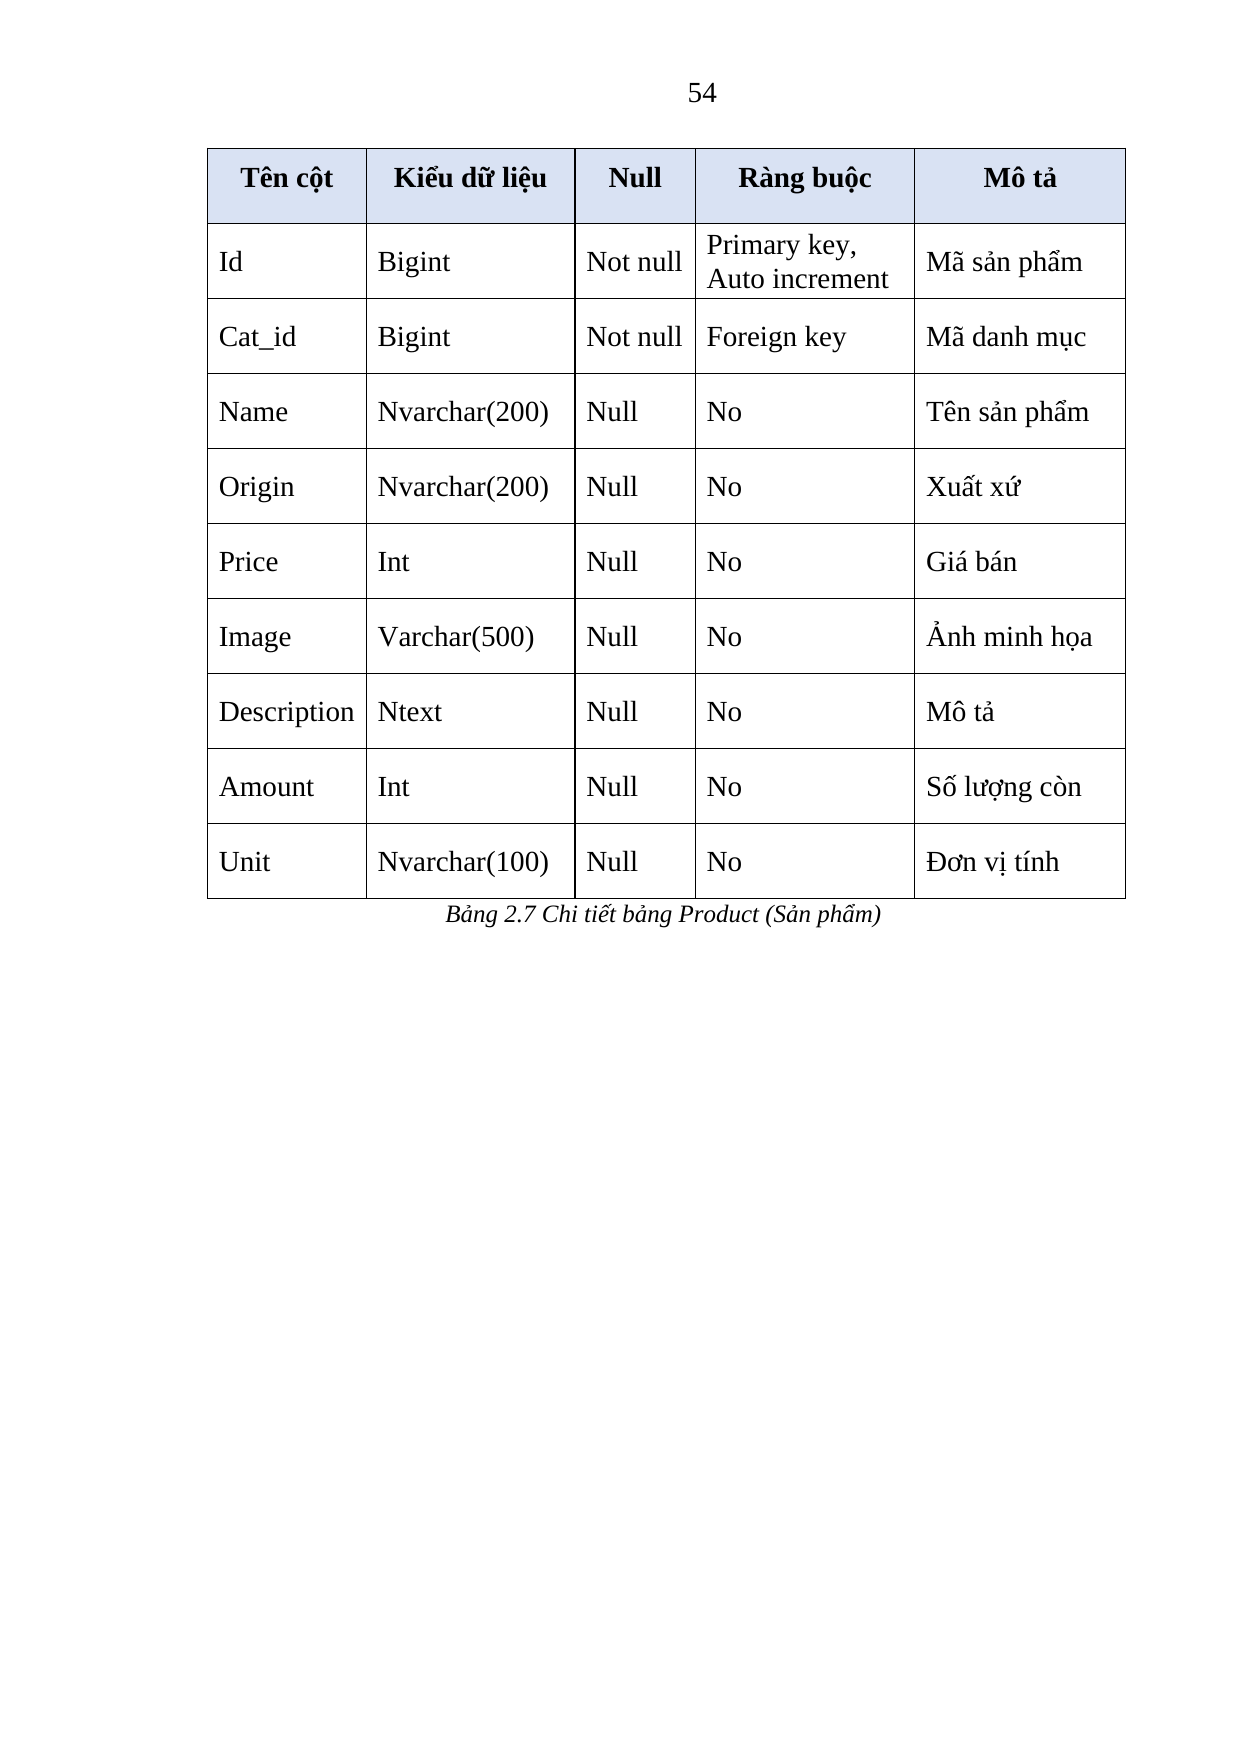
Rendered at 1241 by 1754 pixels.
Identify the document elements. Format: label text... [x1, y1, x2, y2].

table_cell Not null [576, 224, 695, 298]
table_cell Mã sản phẩm [915, 224, 1125, 298]
table_cell Bigint [367, 299, 574, 373]
table_cell Null [576, 674, 695, 748]
table_cell Varchar(500) [367, 599, 574, 673]
table_cell Null [576, 749, 695, 823]
table_cell Ntext [367, 674, 574, 748]
table_cell Description [208, 674, 366, 748]
table_cell Xuất xứ [915, 449, 1125, 523]
table_cell Price [208, 524, 366, 598]
table_cell Null [576, 824, 695, 898]
table_cell Null [576, 449, 695, 523]
table_cell No [696, 674, 914, 748]
table_cell No [696, 824, 914, 898]
table_cell No [696, 599, 914, 673]
table_cell Amount [208, 749, 366, 823]
table_cell Unit [208, 824, 366, 898]
table_cell No [696, 749, 914, 823]
table_cell Int [367, 749, 574, 823]
table_cell Đơn vị tính [915, 824, 1125, 898]
table_cell Mã danh mục [915, 299, 1125, 373]
table_cell Cat_id [208, 299, 366, 373]
table_header Null [576, 149, 695, 223]
table_cell Name [208, 374, 366, 448]
table_cell Tên sản phẩm [915, 374, 1125, 448]
table_cell Nvarchar(100) [367, 824, 574, 898]
table_cell No [696, 524, 914, 598]
table_cell Nvarchar(200) [367, 449, 574, 523]
table_cell Foreign key [696, 299, 914, 373]
table_cell Mô tả [915, 674, 1125, 748]
table_cell Bigint [367, 224, 574, 298]
table_header Ràng buộc [696, 149, 914, 223]
text Bảng 2.7 Chi tiết bảng Product (Sản phẩm) [207, 899, 1122, 927]
table_cell Số lượng còn [915, 749, 1125, 823]
table_cell Giá bán [915, 524, 1125, 598]
table_cell Int [367, 524, 574, 598]
table_cell Null [576, 599, 695, 673]
table_header Kiểu dữ liệu [367, 149, 574, 223]
table_cell Image [208, 599, 366, 673]
table_cell Primary key, Auto increment [696, 224, 914, 298]
table_cell No [696, 449, 914, 523]
table_cell Origin [208, 449, 366, 523]
table_cell Nvarchar(200) [367, 374, 574, 448]
table_cell Null [576, 524, 695, 598]
table_header Tên cột [208, 149, 366, 223]
table_cell Null [576, 374, 695, 448]
table_cell Id [208, 224, 366, 298]
table_cell No [696, 374, 914, 448]
table_cell Ảnh minh họa [915, 599, 1125, 673]
table_cell Not null [576, 299, 695, 373]
table_header Mô tả [915, 149, 1125, 223]
